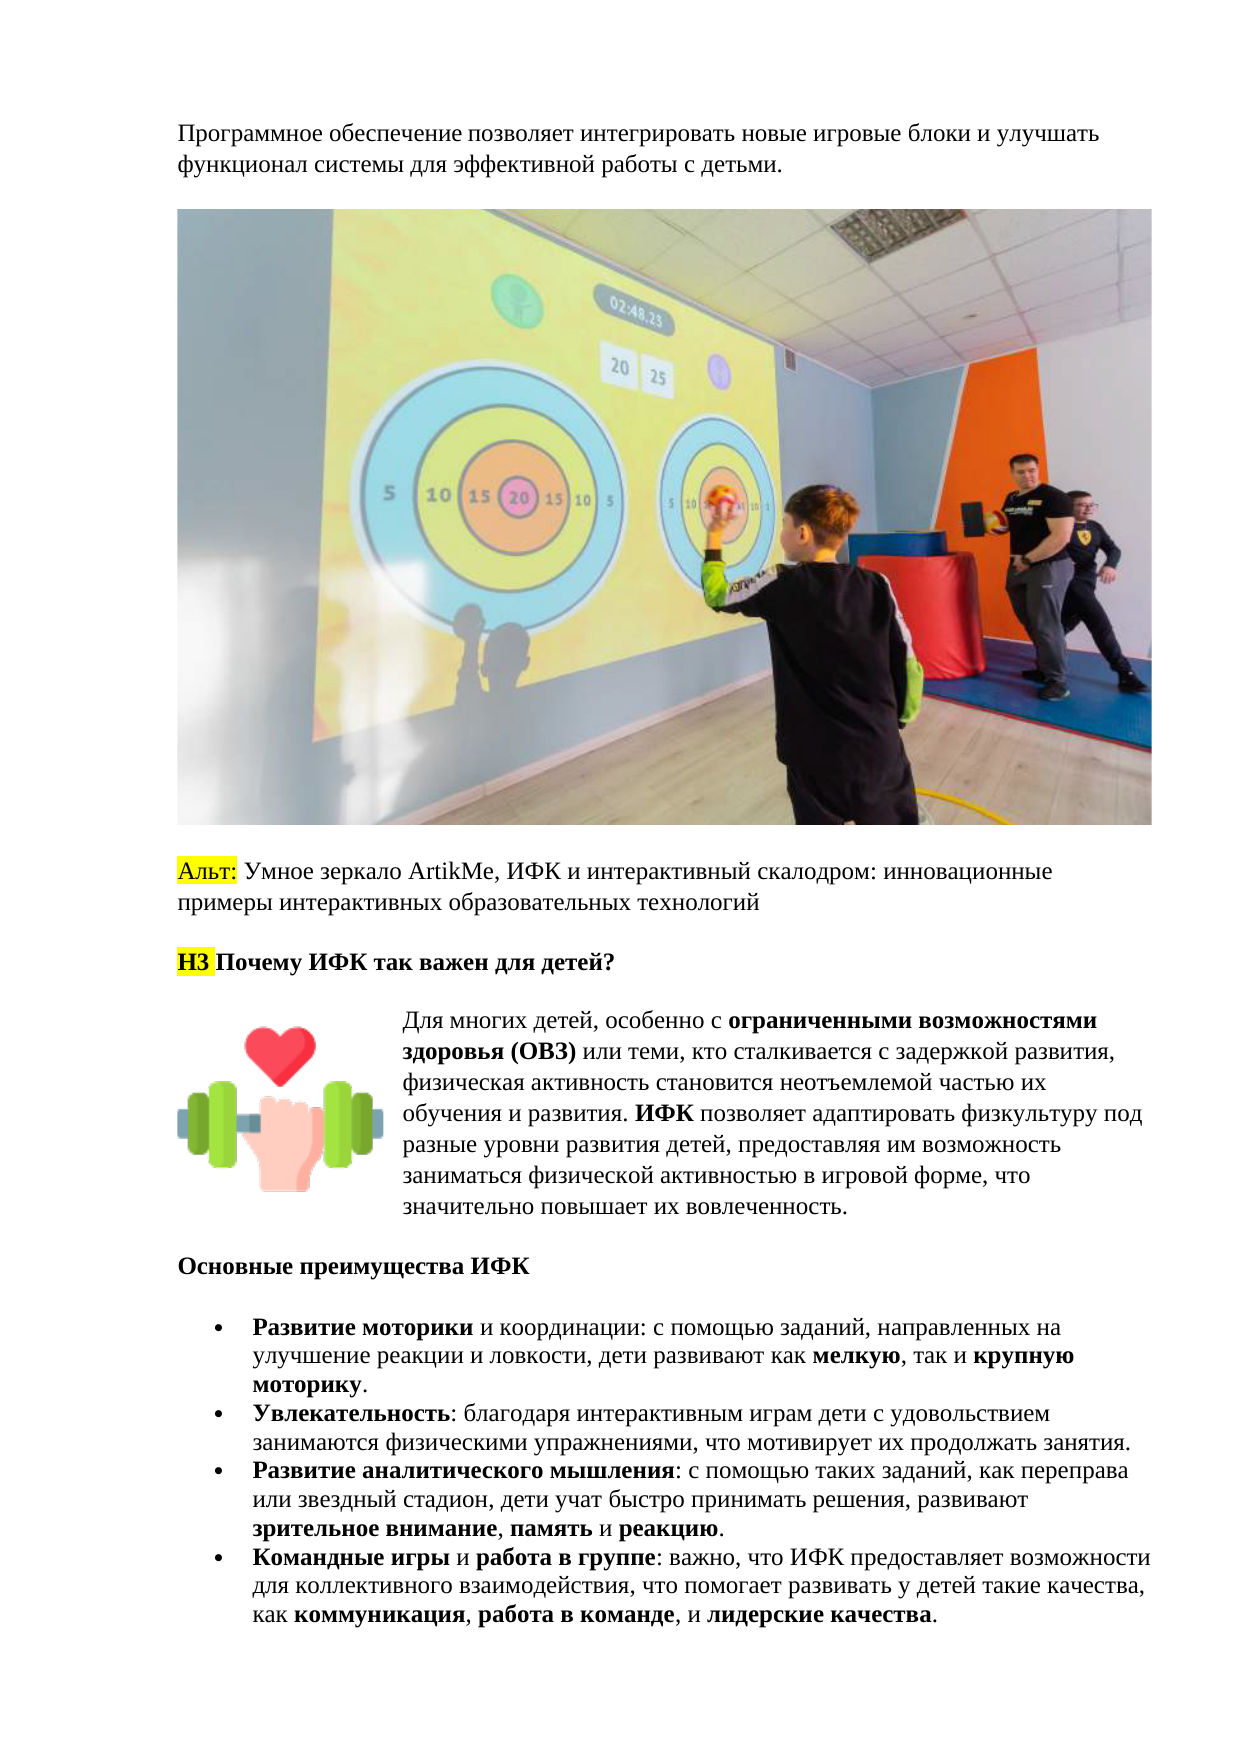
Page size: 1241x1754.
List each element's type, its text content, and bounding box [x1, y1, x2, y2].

picture [177, 1006, 384, 1213]
list Развитие моторики и координации: с помощью заданий, направленных на улучшение реакции и ловкости, дети развивают как мелкую, так и крупную моторику. [215, 1312, 1152, 1398]
list Командные игры и работа в группе: важно, что ИФК предоставляет возможности для коллективного взаимодействия, что помогает развивать у детей такие качества, как коммуникация, работа в команде, и лидерские качества. [215, 1542, 1152, 1628]
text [177, 118, 1152, 178]
list Увлекательность: благодаря интерактивным играм дети с удовольствием занимаются физическими упражнениями, что мотивирует их продолжать занятия. [215, 1398, 1152, 1455]
text Альт: Умное зеркало ArtikMe, ИФК и интерактивный скалодром: инновационные примеры интерактивных образовательных технологий [177, 856, 1152, 916]
subtitle Н3 Почему ИФК так важен для детей? [215, 947, 1152, 976]
list Развитие аналитического мышления: с помощью таких заданий, как переправа или звездный стадион, дети учат быстро принимать решения, развивают зрительное внимание, память и реакцию. [215, 1455, 1152, 1542]
text Основные преимущества ИФК [177, 1251, 1152, 1280]
text Для многих детей, особенно с ограниченными возможностями здоровья (ОВЗ) или теми, кто сталкивается с задержкой развития, физическая активность становится неотъемлемой частью их обучения и развития. ИФК позволяет адаптировать физкультуру под разные уровни развития детей, предоставляя им возможность заниматься физической активностью в игровой форме, что значительно повышает их вовлеченность. [177, 1005, 1152, 1220]
